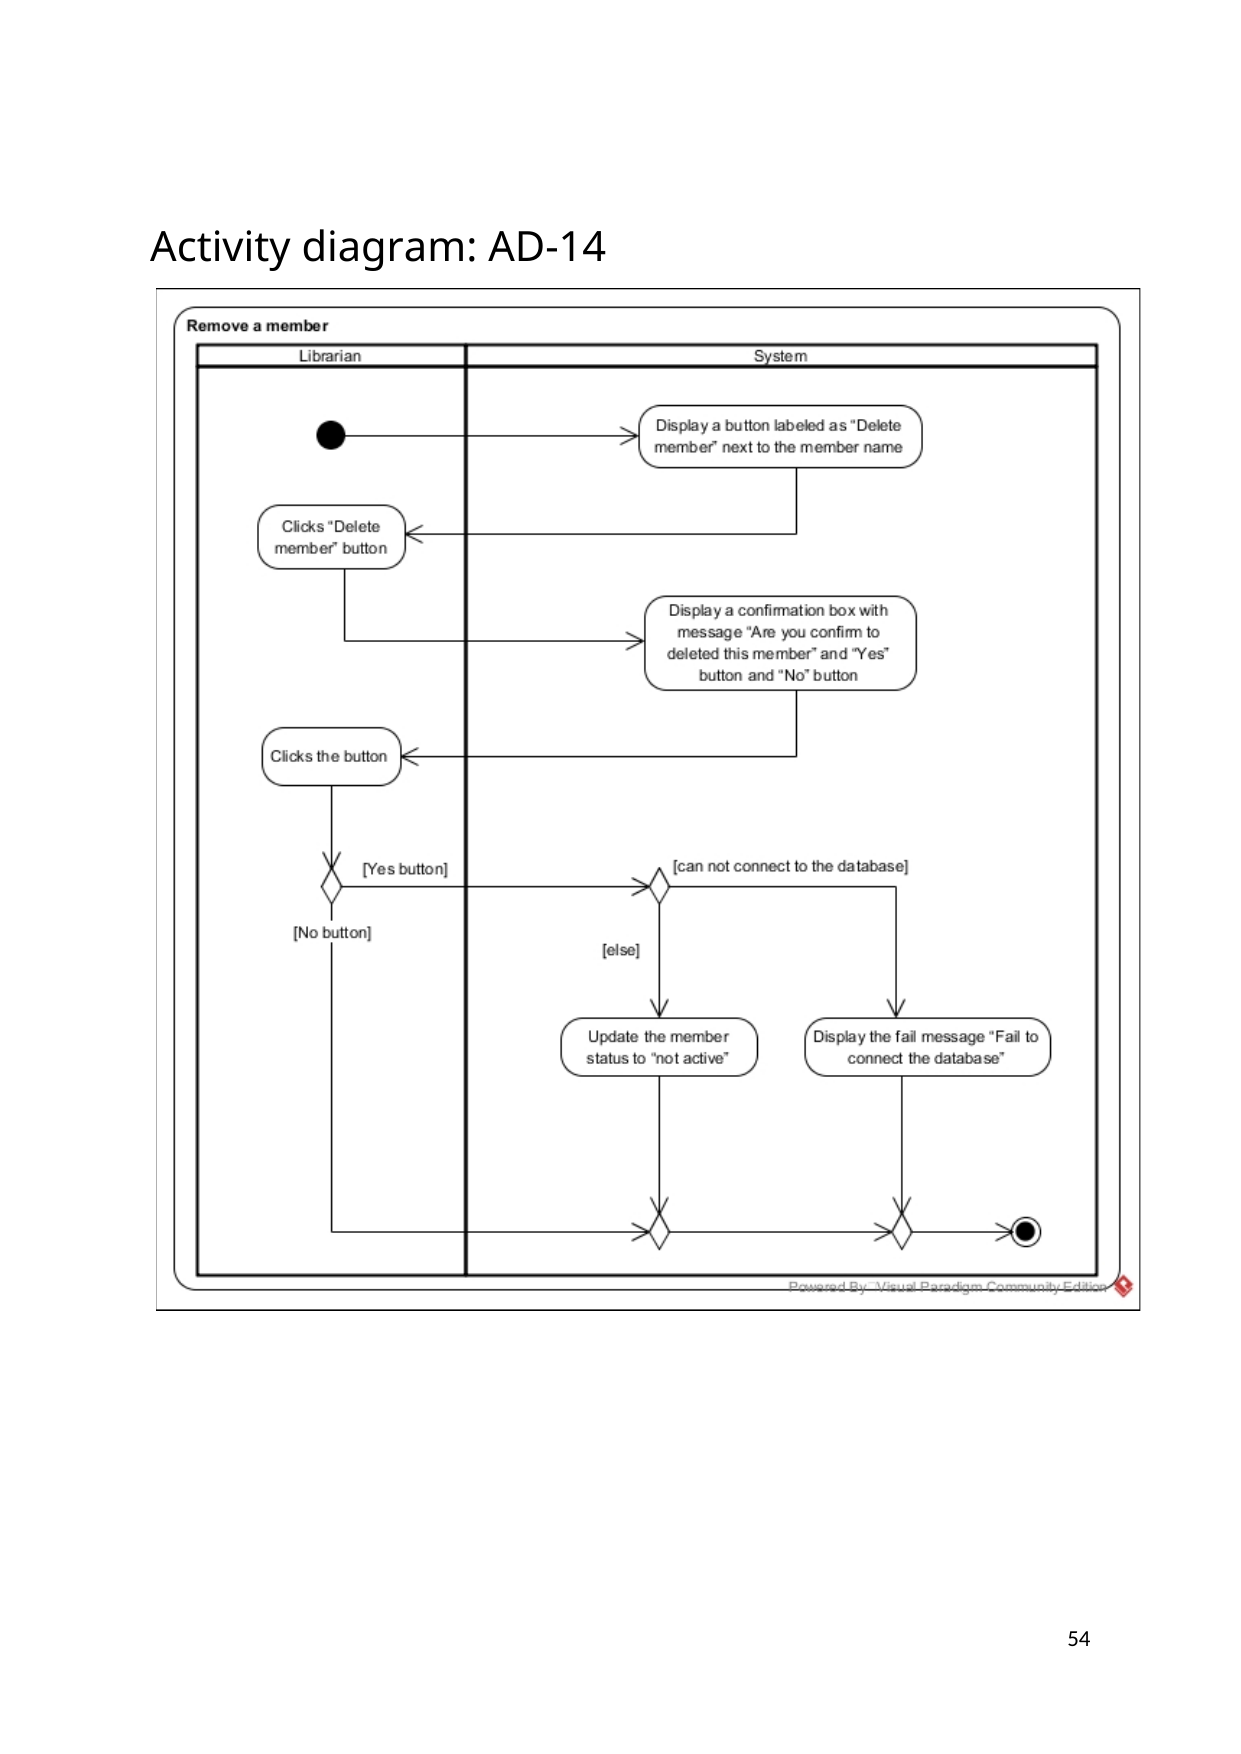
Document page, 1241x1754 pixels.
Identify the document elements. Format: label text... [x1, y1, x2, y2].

text Activity diagram: AD-14 [150, 216, 1090, 273]
picture [156, 288, 1141, 1311]
